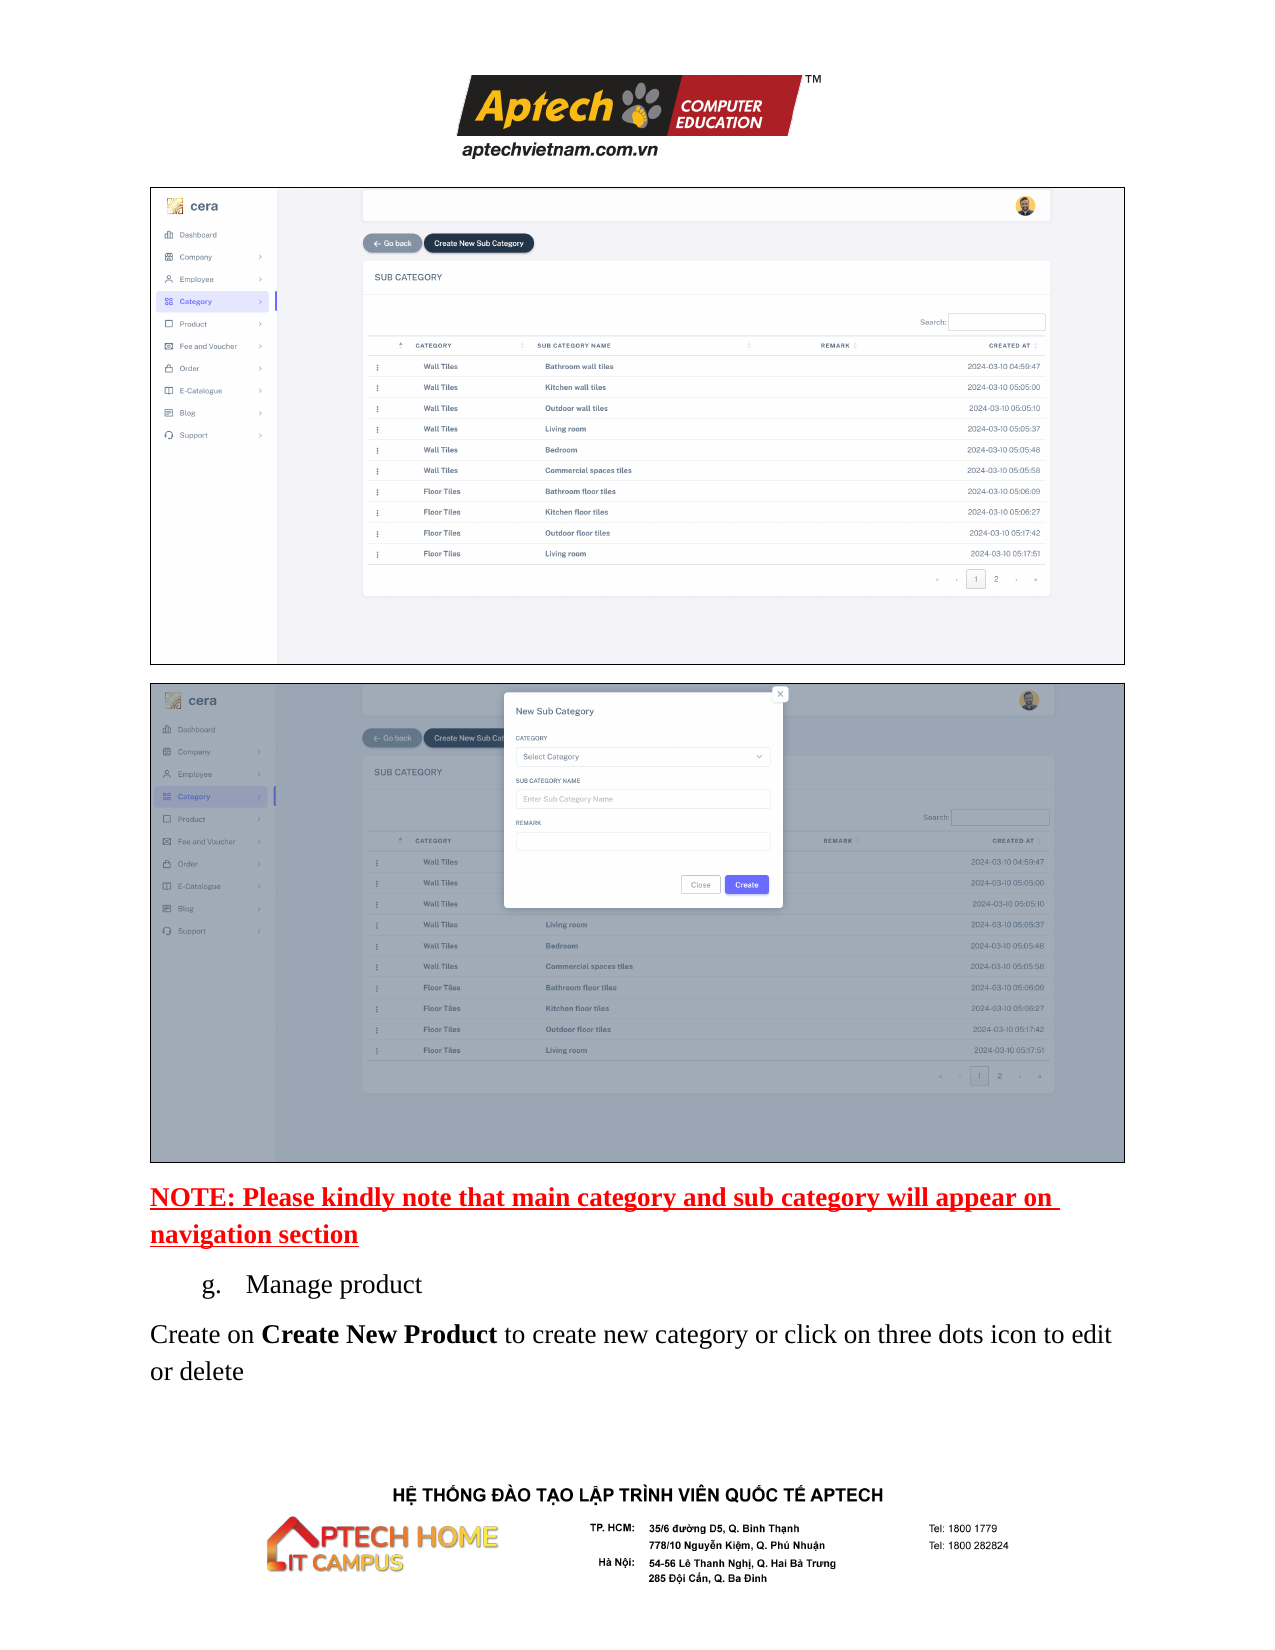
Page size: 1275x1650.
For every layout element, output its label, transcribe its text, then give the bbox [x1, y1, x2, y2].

text NOTE: Please kindly note that main category and sub category will appear on navigation section [150, 1181, 1125, 1250]
picture [251, 1482, 1024, 1586]
picture [151, 188, 1124, 664]
text Create on Create New Product to create new category or click on three dots icon to edit or delete [150, 1318, 1125, 1387]
list Manage product [201, 1268, 1125, 1299]
picture [151, 684, 1124, 1162]
picture [150, 51, 1125, 182]
